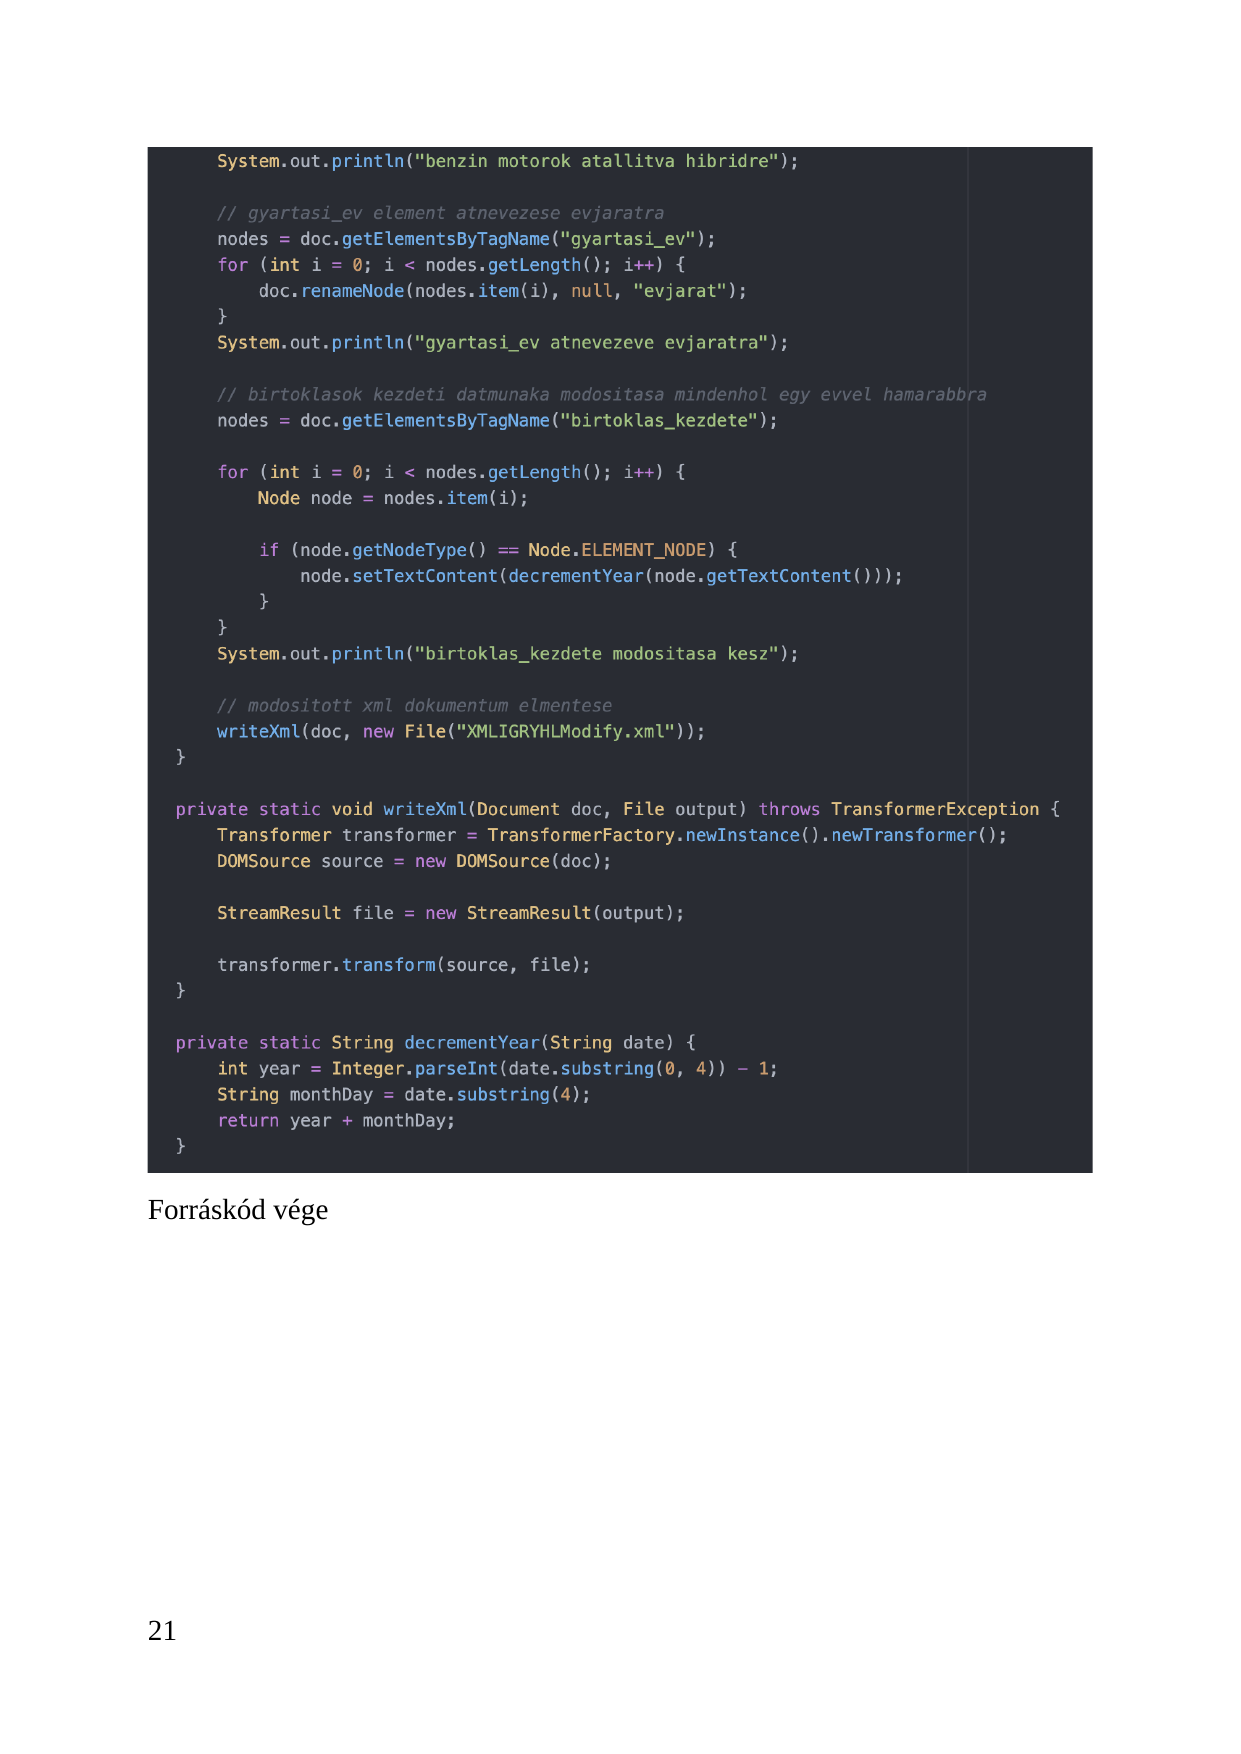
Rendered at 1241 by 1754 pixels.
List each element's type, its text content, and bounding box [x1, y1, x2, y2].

text Forráskód vége [148, 1192, 1093, 1226]
picture [147, 147, 1093, 1173]
